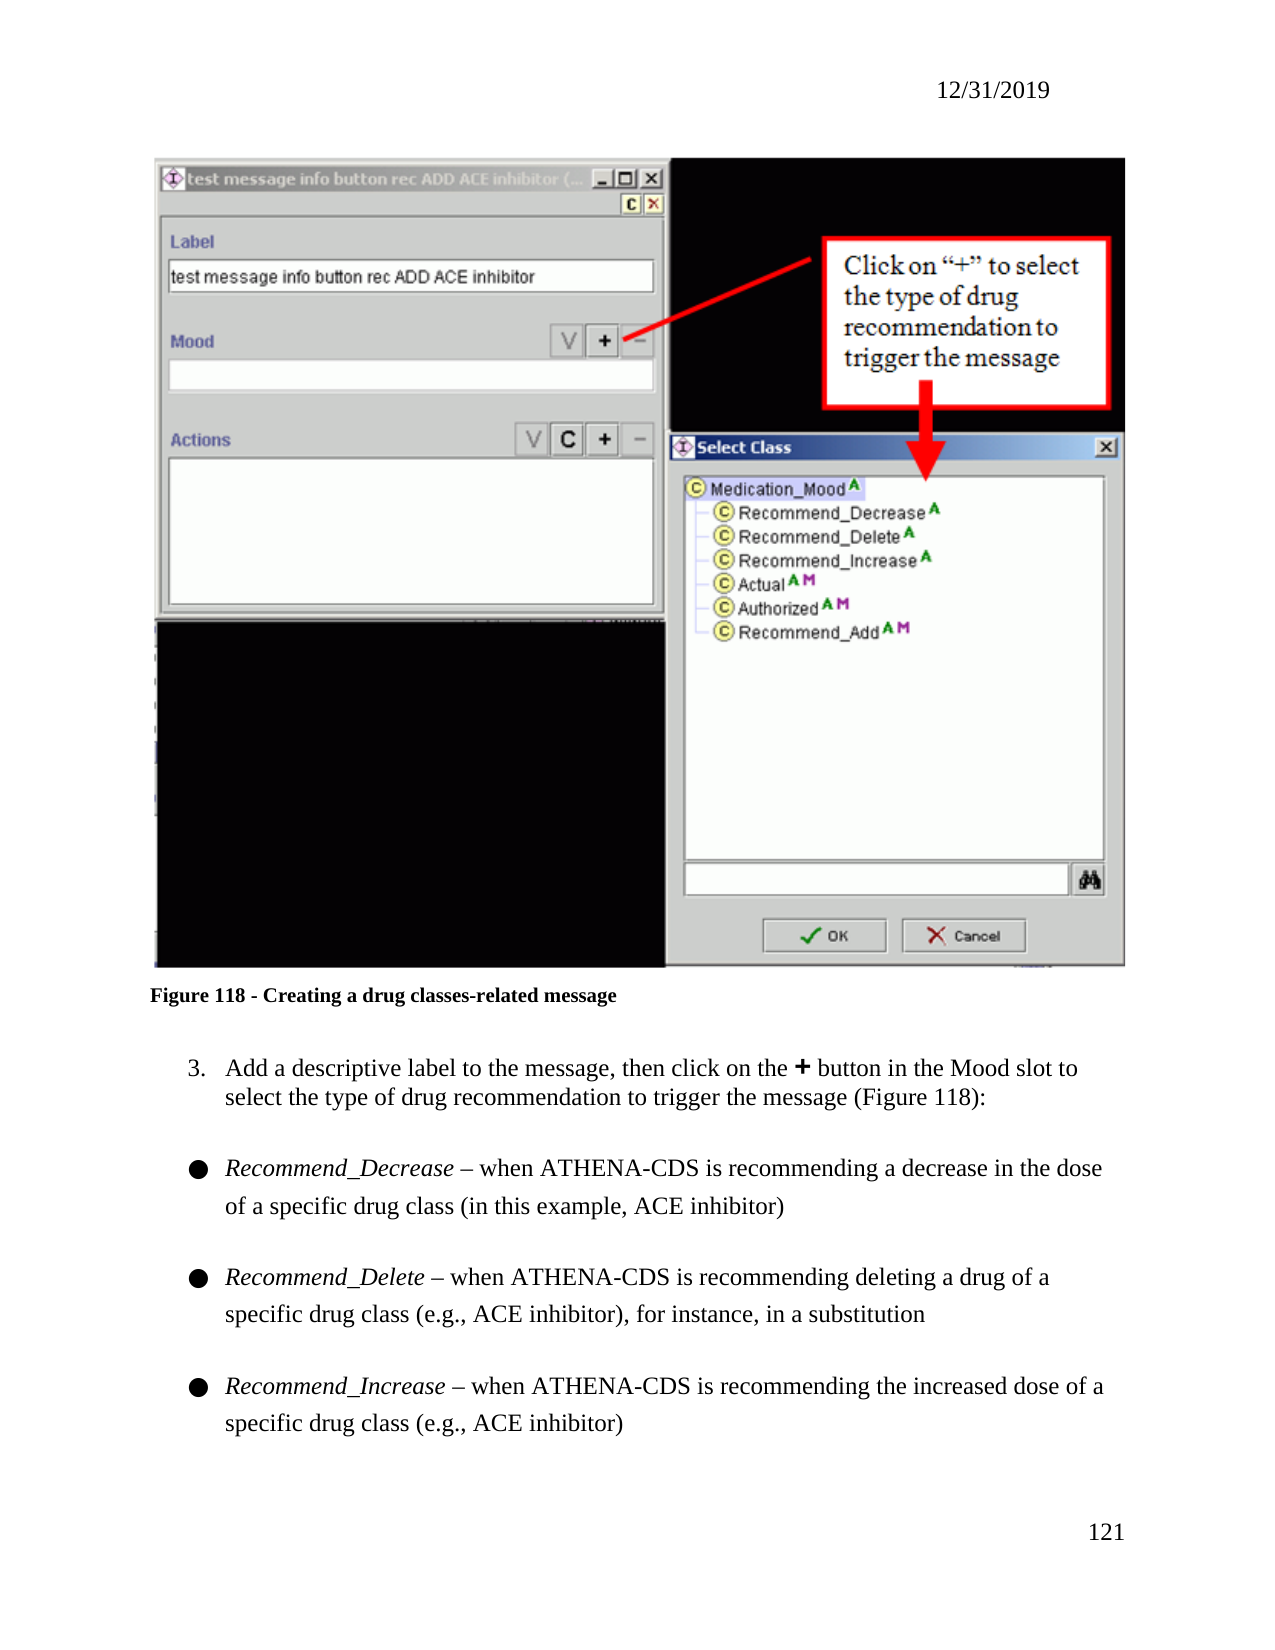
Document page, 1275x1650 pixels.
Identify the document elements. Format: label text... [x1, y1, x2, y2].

text Figure 118 - Creating a drug classes-related message [150, 983, 1125, 1007]
list Add a descriptive label to the message, then click on the + button in the Mood slot to select the type of drug recommendation to trigger the message (Figure 118): [187, 1048, 1125, 1111]
picture [150, 150, 1125, 971]
list Recommend_Decrease – when ATHENA-CDS is recommending a decrease in the dose of a specific drug class (in this example, ACE inhibitor) [187, 1139, 1125, 1219]
list Recommend_Delete – when ATHENA-CDS is recommending deleting a drug of a specific drug class (e.g., ACE inhibitor), for instance, in a substitution [187, 1248, 1125, 1328]
list Recommend_Increase – when ATHENA-CDS is recommending the increased dose of a specific drug class (e.g., ACE inhibitor) [187, 1357, 1125, 1437]
